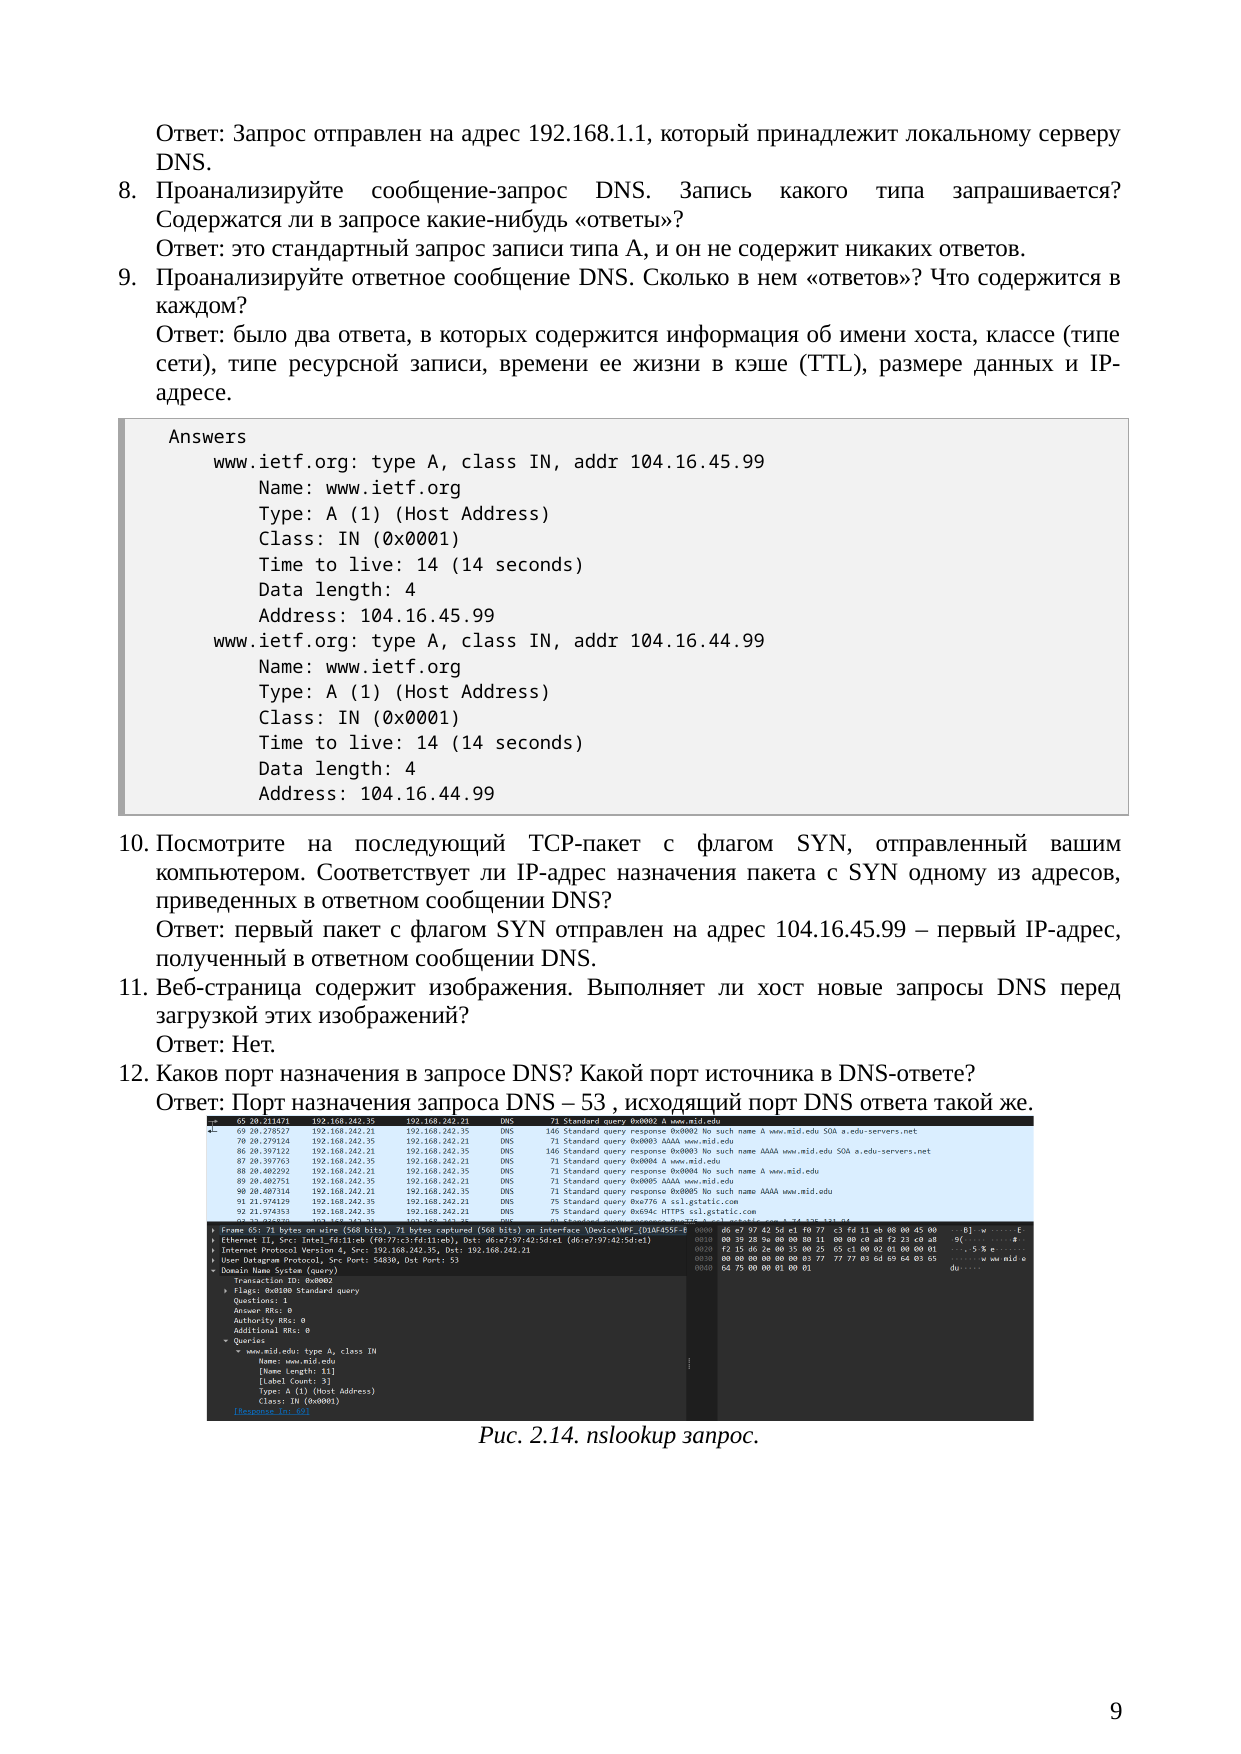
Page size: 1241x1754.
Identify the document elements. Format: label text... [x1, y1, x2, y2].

list Каков порт назначения в запросе DNS? Какой порт источника в DNS-ответе? [118, 1058, 1122, 1087]
list Веб-страница содержит изображения. Выполняет ли хост новые запросы DNS перед загрузкой этих изображений? [118, 972, 1122, 1029]
list Time to live: 14 (14 seconds) [125, 546, 1128, 571]
list Class: IN (0x0001) [125, 699, 1128, 724]
text Ответ: первый пакет с флагом SYN отправлен на адрес 104.16.45.99 – первый IP-адрес, полученный в ответном сообщении DNS. [156, 914, 1122, 972]
list Проанализируйте сообщение-запрос DNS. Запись какого типа запрашивается? Содержатся ли в запросе какие-нибудь «ответы»? [118, 176, 1122, 233]
list Data length: 4 [125, 571, 1128, 597]
text Ответ: это стандартный запрос записи типа A, и он не содержит никаких ответов. [156, 233, 1122, 262]
list Type: A (1) (Host Address) [125, 495, 1128, 520]
list Type: A (1) (Host Address) [125, 673, 1128, 699]
list Address: 104.16.44.99 [125, 775, 1128, 814]
list www.ietf.org: type A, class IN, addr 104.16.44.99 [125, 622, 1128, 648]
list Class: IN (0x0001) [125, 520, 1128, 546]
list Data length: 4 [125, 750, 1128, 775]
text Ответ: Порт назначения запроса DNS – 53 , исходящий порт DNS ответа такой же. [156, 1087, 1122, 1116]
text Ответ: Нет. [156, 1029, 1122, 1058]
list Name: www.ietf.org [125, 469, 1128, 495]
list Проанализируйте ответное сообщение DNS. Сколько в нем «ответов»? Что содержится в каждом? [118, 262, 1122, 319]
list Answers [125, 419, 1128, 444]
list Посмотрите на последующий TCP-пакет с флагом SYN, отправленный вашим компьютером. Соответствует ли IP-адрес назначения пакета с SYN одному из адресов, приведенных в ответном сообщении DNS? [118, 828, 1122, 914]
picture [206, 1115, 1034, 1421]
text Ответ: было два ответа, в которых содержится информация об имени хоста, классе (типе сети), типе ресурсной записи, времени ее жизни в кэше (TTL), размере данных и IP-адресе. [156, 319, 1122, 406]
text Ответ: Запрос отправлен на адрес 192.168.1.1, который принадлежит локальному серверу DNS. [156, 118, 1122, 176]
list www.ietf.org: type A, class IN, addr 104.16.45.99 [125, 444, 1128, 469]
list Name: www.ietf.org [125, 648, 1128, 673]
list Address: 104.16.45.99 [125, 597, 1128, 622]
list Time to live: 14 (14 seconds) [125, 724, 1128, 750]
